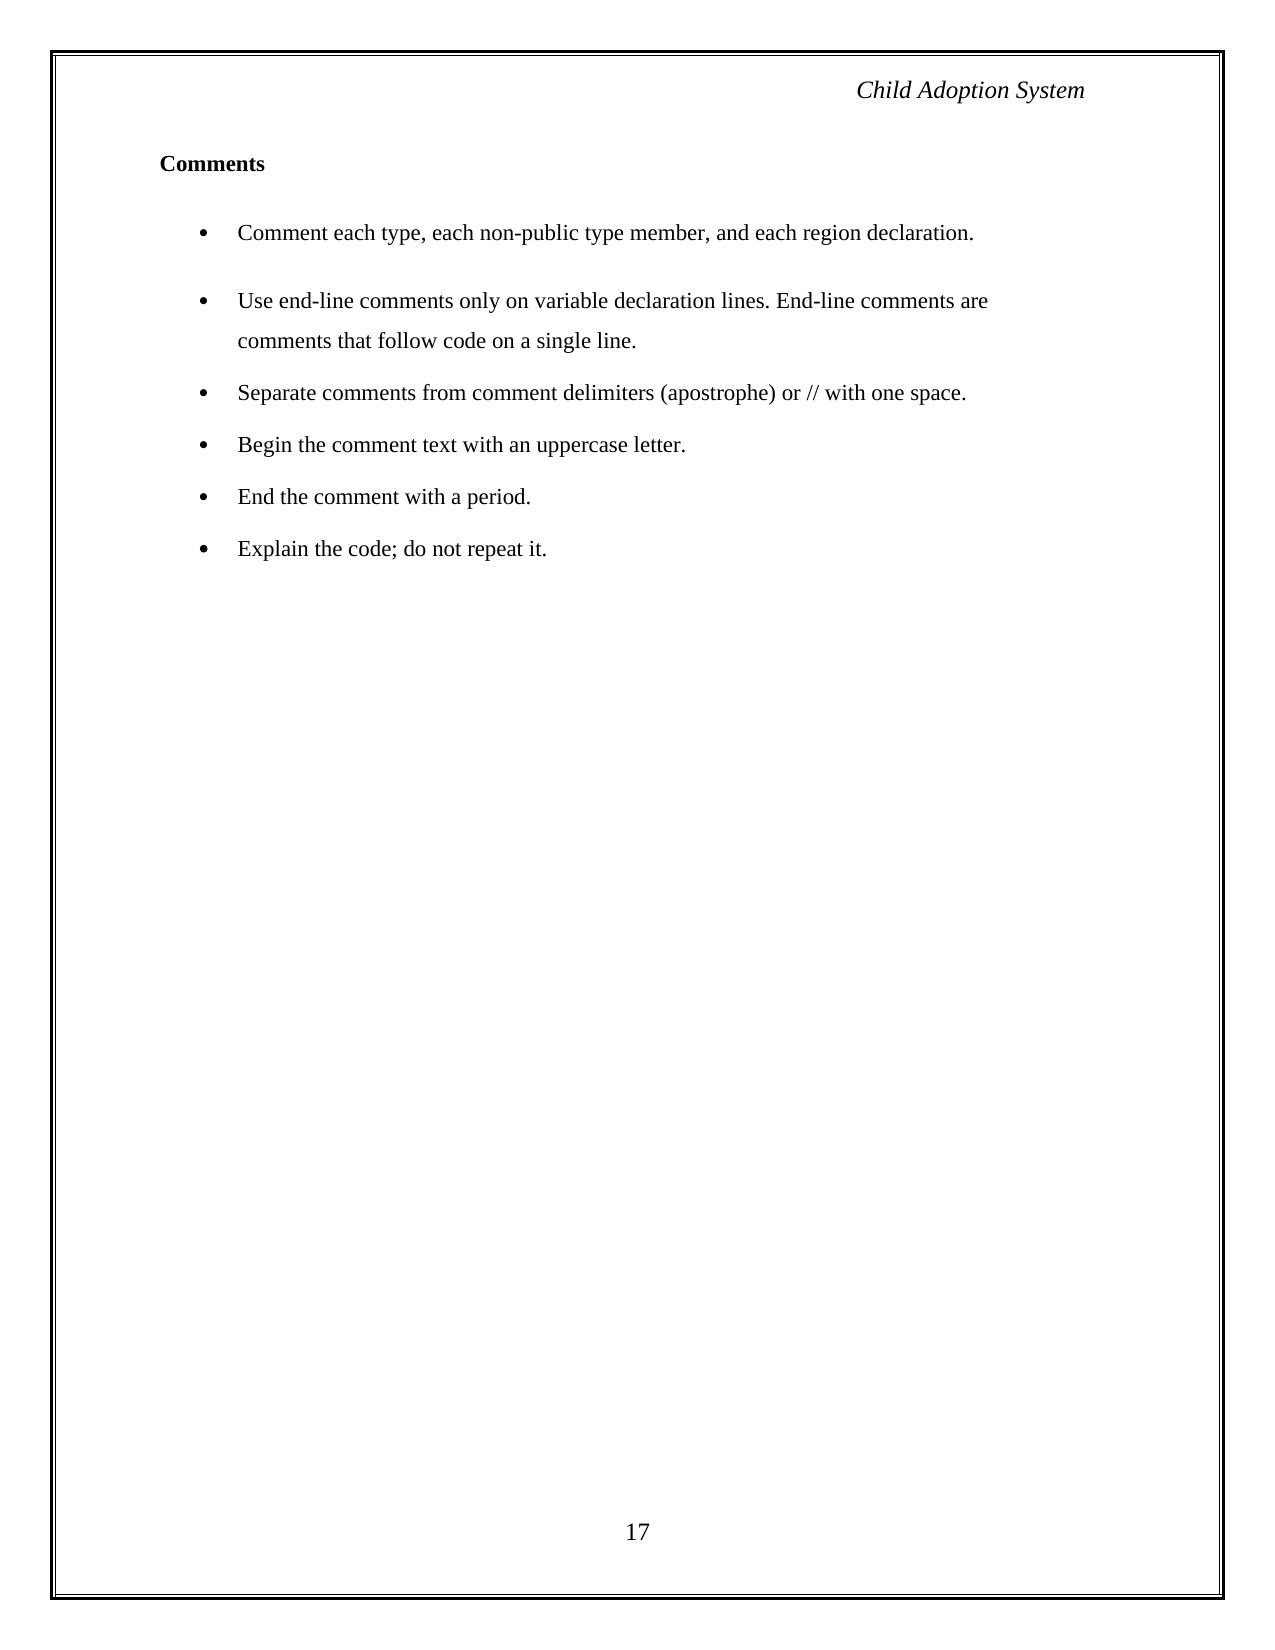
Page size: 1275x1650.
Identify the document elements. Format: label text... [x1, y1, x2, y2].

list End the comment with a period. [200, 483, 1087, 509]
list Comment each type, each non-public type member, and each region declaration. [200, 219, 1087, 245]
list Use end-line comments only on variable declaration lines. End-line comments are comments that follow code on a single line. [200, 287, 1087, 353]
list Begin the comment text with an uppercase letter. [200, 431, 1087, 457]
subtitle Comments [159, 150, 1087, 176]
list Separate comments from comment delimiters (apostrophe) or // with one space. [200, 379, 1087, 405]
list Explain the code; do not repeat it. [200, 535, 1087, 561]
